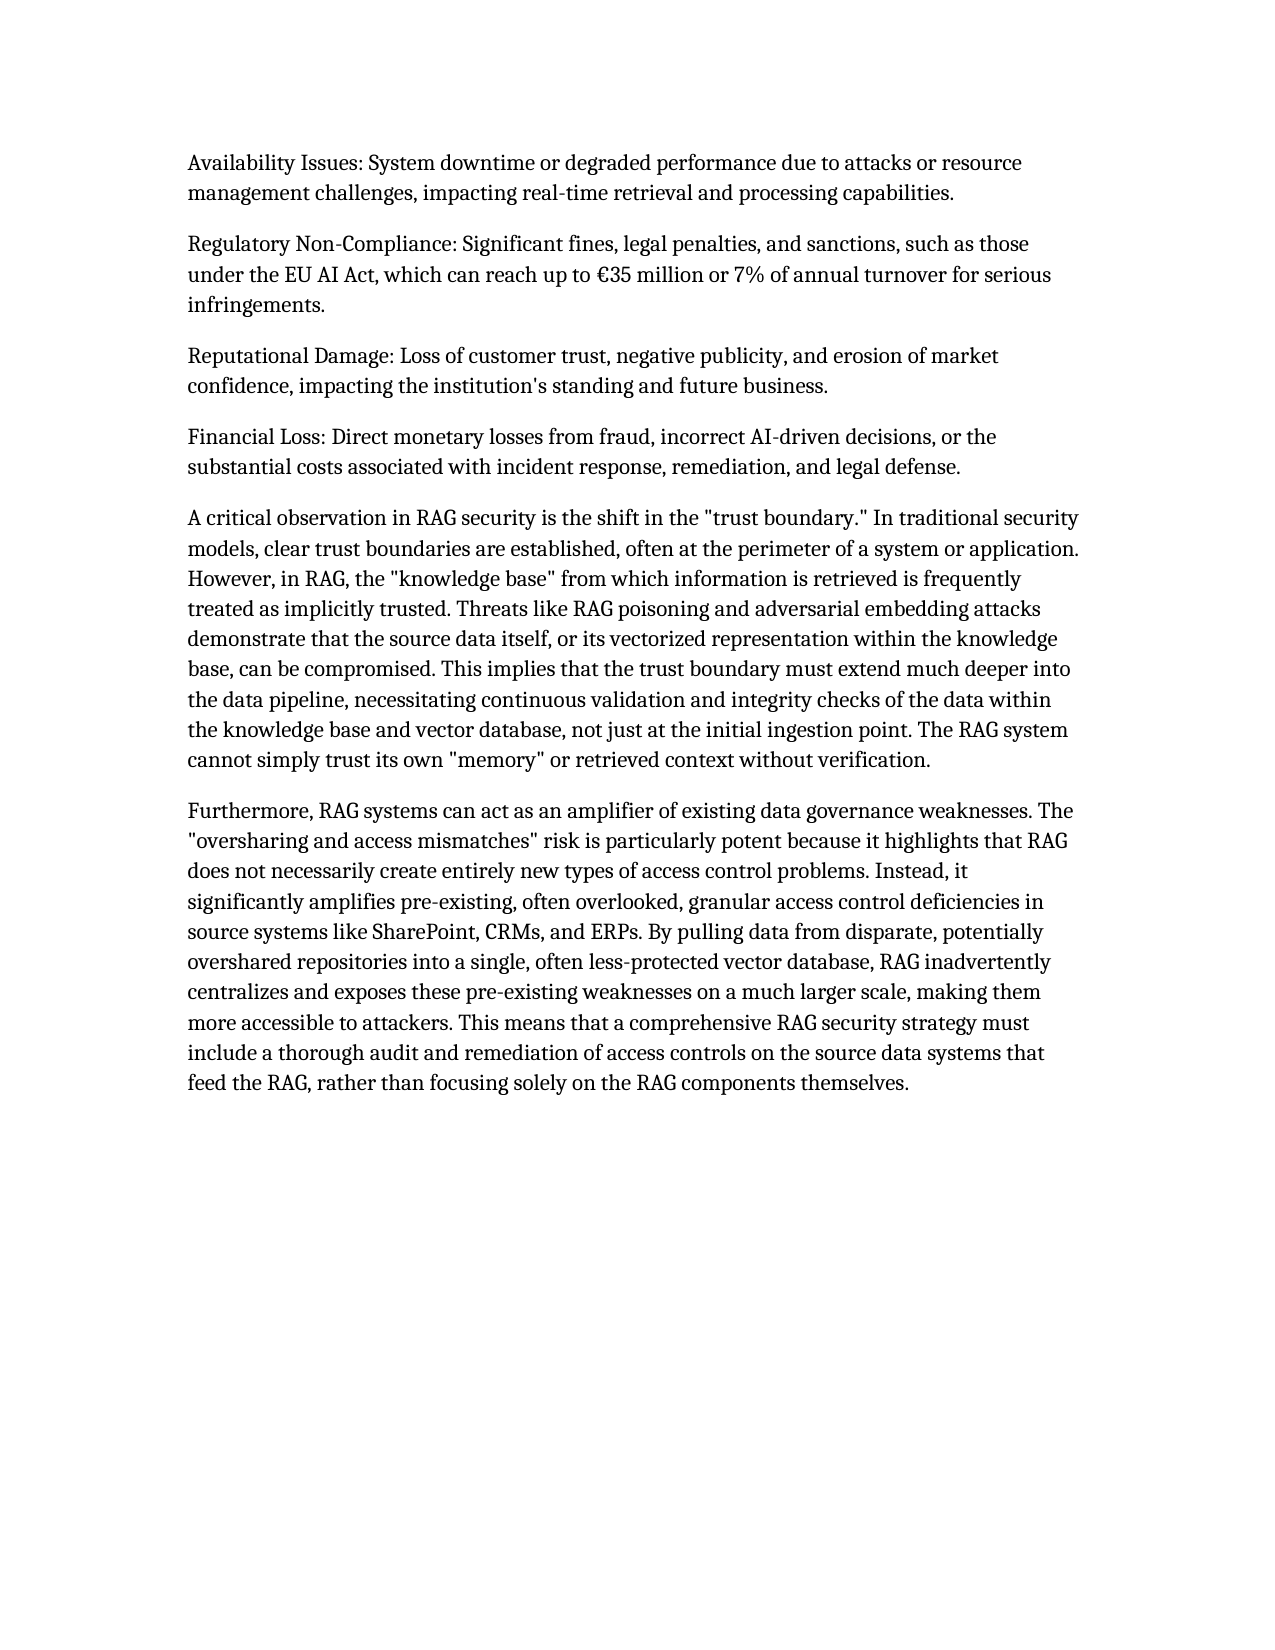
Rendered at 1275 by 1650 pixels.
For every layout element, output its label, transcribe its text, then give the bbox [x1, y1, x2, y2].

text Furthermore, RAG systems can act as an amplifier of existing data governance weaknesses. The "oversharing and access mismatches" risk is particularly potent because it highlights that RAG does not necessarily create entirely new types of access control problems. Instead, it significantly amplifies pre-existing, often overlooked, granular access control deficiencies in source systems like SharePoint, CRMs, and ERPs. By pulling data from disparate, potentially overshared repositories into a single, often less-protected vector database, RAG inadvertently centralizes and exposes these pre-existing weaknesses on a much larger scale, making them more accessible to attackers. This means that a comprehensive RAG security strategy must include a thorough audit and remediation of access controls on the source data systems that feed the RAG, rather than focusing solely on the RAG components themselves. [187, 798, 1087, 1096]
text Financial Loss: Direct monetary losses from fraud, incorrect AI-driven decisions, or the substantial costs associated with incident response, remediation, and legal defense. [187, 424, 1087, 481]
text Availability Issues: System downtime or degraded performance due to attacks or resource management challenges, impacting real-time retrieval and processing capabilities. [187, 150, 1087, 207]
text Reputational Damage: Loss of customer trust, negative publicity, and erosion of market confidence, impacting the institution's standing and future business. [187, 343, 1087, 399]
text A critical observation in RAG security is the shift in the "trust boundary." In traditional security models, clear trust boundaries are established, often at the perimeter of a system or application. However, in RAG, the "knowledge base" from which information is retrieved is frequently treated as implicitly trusted. Threats like RAG poisoning and adversarial embedding attacks demonstrate that the source data itself, or its vectorized representation within the knowledge base, can be compromised. This implies that the trust boundary must extend much deeper into the data pipeline, necessitating continuous validation and integrity checks of the data within the knowledge base and vector database, not just at the initial ingestion point. The RAG system cannot simply trust its own "memory" or retrieved context without verification. [187, 505, 1087, 773]
text Regulatory Non-Compliance: Significant fines, legal penalties, and sanctions, such as those under the EU AI Act, which can reach up to €35 million or 7% of annual turnover for serious infringements. [187, 231, 1087, 318]
